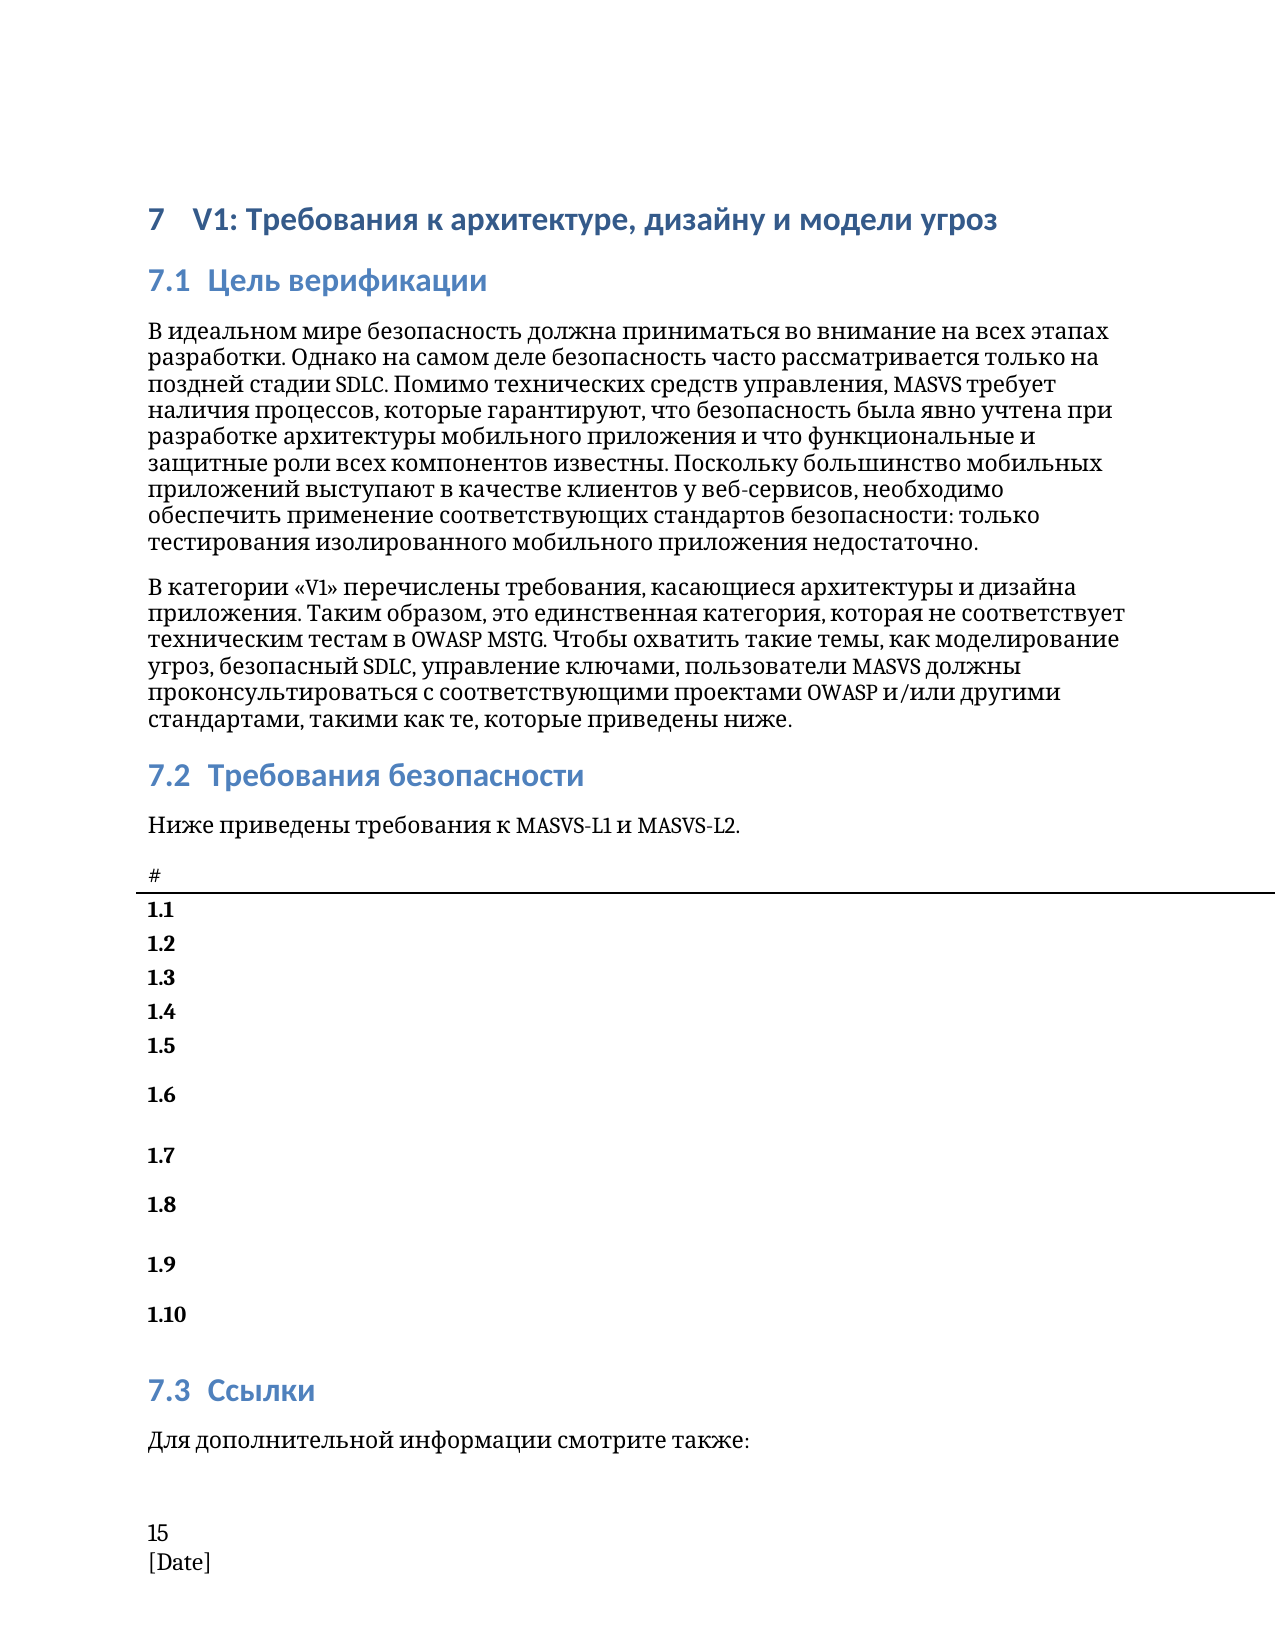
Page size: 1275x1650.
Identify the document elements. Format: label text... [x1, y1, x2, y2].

subtitle Требования безопасности [148, 753, 1127, 794]
table_cell 1.4 [136, 995, 1275, 1029]
text В идеальном мире безопасность должна приниматься во внимание на всех этапах разработки. Однако на самом деле безопасность часто рассматривается только на поздней стадии SDLC. Помимо технических средств управления, MASVS требует наличия процессов, которые гарантируют, что безопасность была явно учтена при разработке архитектуры мобильного приложения и что функциональные и защитные роли всех компонентов известны. Поскольку большинство мобильных приложений выступают в качестве клиентов у веб-сервисов, необходимо обеспечить применение соответствующих стандартов безопасности: только тестирования изолированного мобильного приложения недостаточно. [148, 319, 1127, 556]
table_cell 1.6 [136, 1079, 1275, 1139]
table_cell 1.7 [136, 1139, 1275, 1188]
table_cell 1.5 [136, 1029, 1275, 1078]
table_cell 1.3 [136, 961, 1275, 995]
text Для дополнительной информации смотрите также: [148, 1428, 1127, 1454]
table_cell 1.10 [136, 1298, 1275, 1348]
subtitle Цель верификации [148, 259, 1127, 300]
subtitle Ссылки [148, 1368, 1127, 1409]
table_cell 1.1 [136, 894, 1275, 927]
text В категории «V1» перечислены требования, касающиеся архитектуры и дизайна приложения. Таким образом, это единственная категория, которая не соответствует техническим тестам в OWASP MSTG. Чтобы охватить такие темы, как моделирование угроз, безопасный SDLC, управление ключами, пользователи MASVS должны проконсультироваться с соответствующими проектами OWASP и/или другими стандартами, такими как те, которые приведены ниже. [148, 574, 1127, 733]
table_header # [136, 858, 1275, 892]
table_cell 1.8 [136, 1188, 1275, 1248]
subtitle V1: Требования к архитектуре, дизайну и модели угроз [148, 198, 1127, 238]
text Ниже приведены требования к MASVS-L1 и MASVS-L2. [148, 813, 1127, 839]
table_cell 1.9 [136, 1249, 1275, 1298]
table_cell 1.2 [136, 928, 1275, 961]
